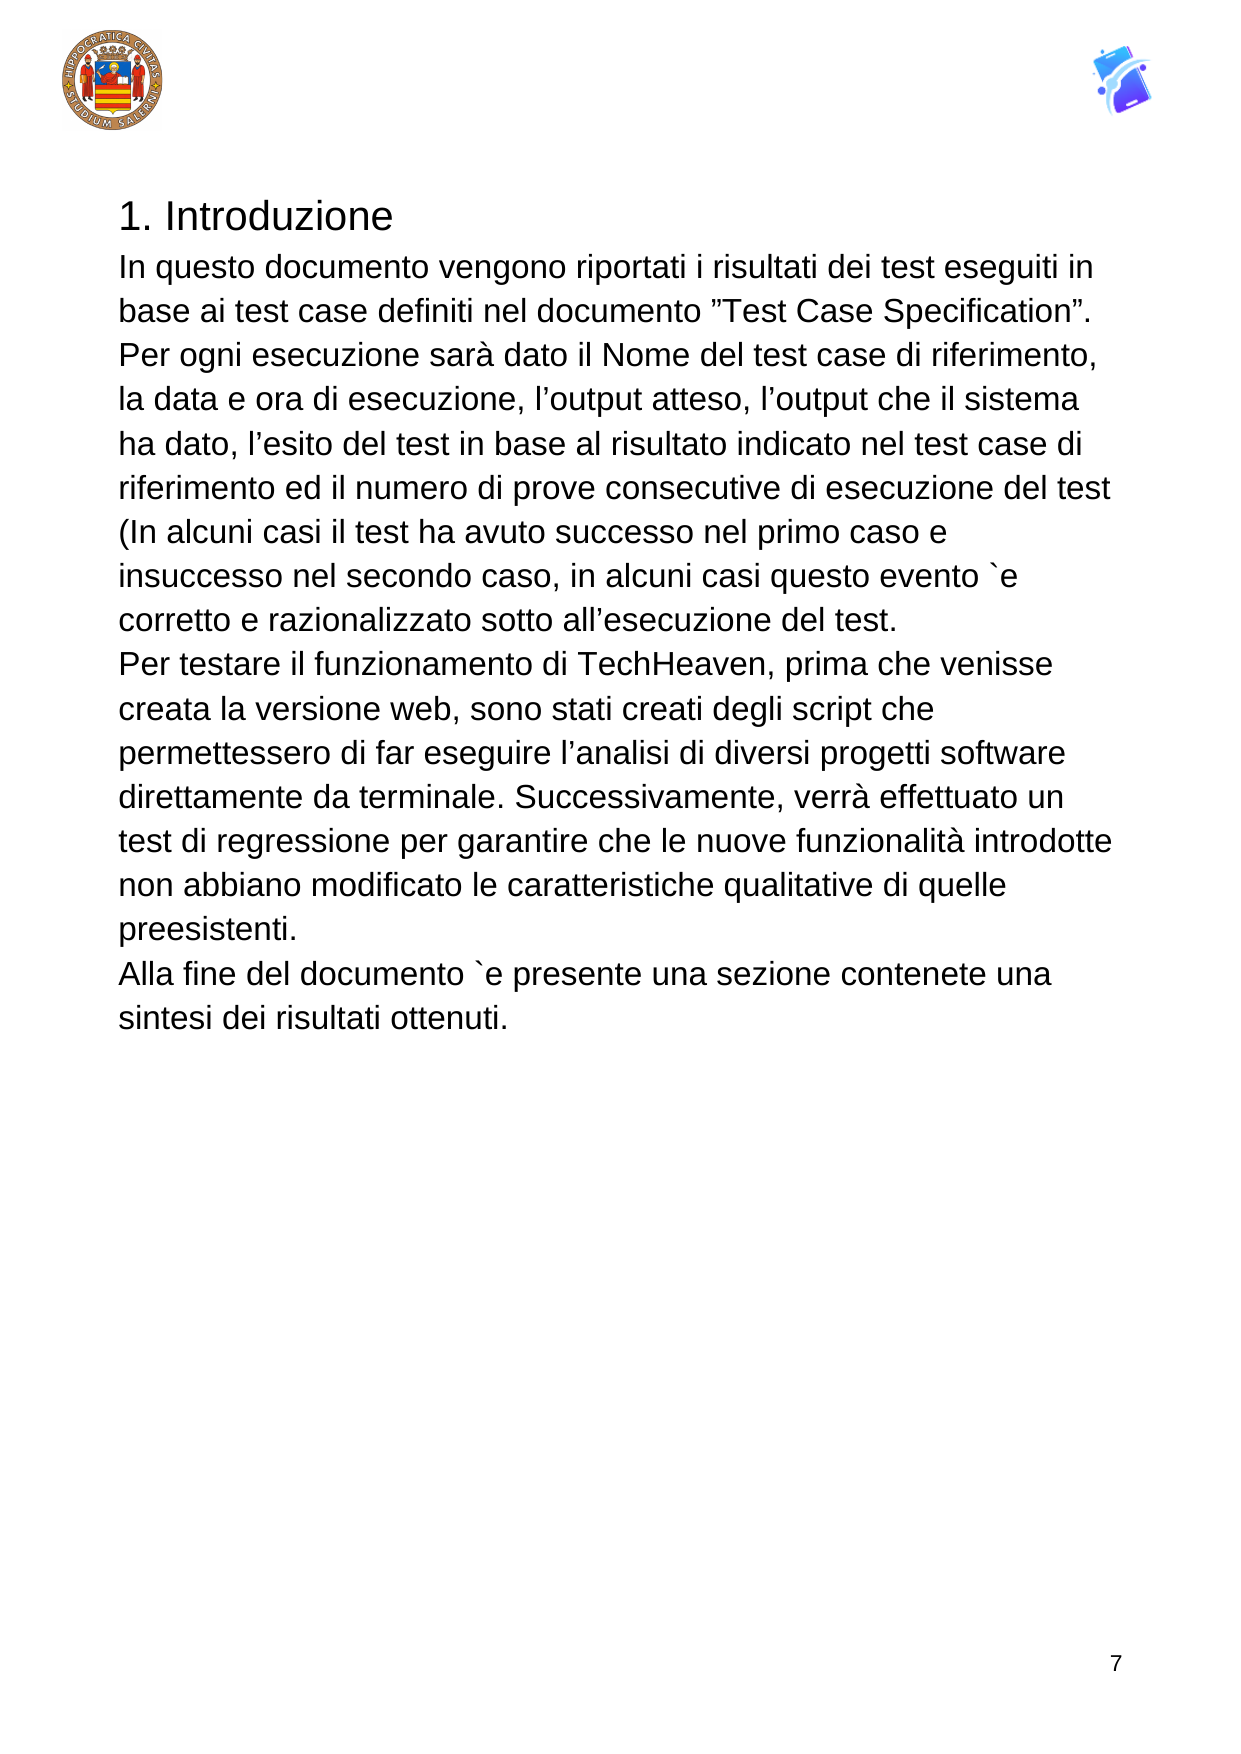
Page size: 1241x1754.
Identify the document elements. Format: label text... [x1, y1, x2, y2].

picture [1066, 25, 1178, 147]
picture [61, 29, 163, 131]
text Per ogni esecuzione sarà dato il Nome del test case di riferimento, la data e ora di esecuzione, l’output atteso, l’output che il sistema ha dato, l’esito del test in base al risultato indicato nel test case di riferimento ed il numero di prove consecutive di esecuzione del test (In alcuni casi il test ha avuto successo nel primo caso e insuccesso nel secondo caso, in alcuni casi questo evento `e corretto e razionalizzato sotto all’esecuzione del test. [118, 335, 1122, 639]
text Per testare il funzionamento di TechHeaven, prima che venisse creata la versione web, sono stati creati degli script che permettessero di far eseguire l’analisi di diversi progetti software direttamente da terminale. Successivamente, verrà effettuato un test di regressione per garantire che le nuove funzionalità introdotte non abbiano modificato le caratteristiche qualitative di quelle preesistenti. [118, 644, 1122, 948]
text Alla fine del documento `e presente una sezione contenete una sintesi dei risultati ottenuti. [118, 953, 1122, 1036]
text 1. Introduzione [118, 192, 1122, 240]
text In questo documento vengono riportati i risultati dei test eseguiti in base ai test case definiti nel documento ”Test Case Specification”. [118, 247, 1122, 329]
